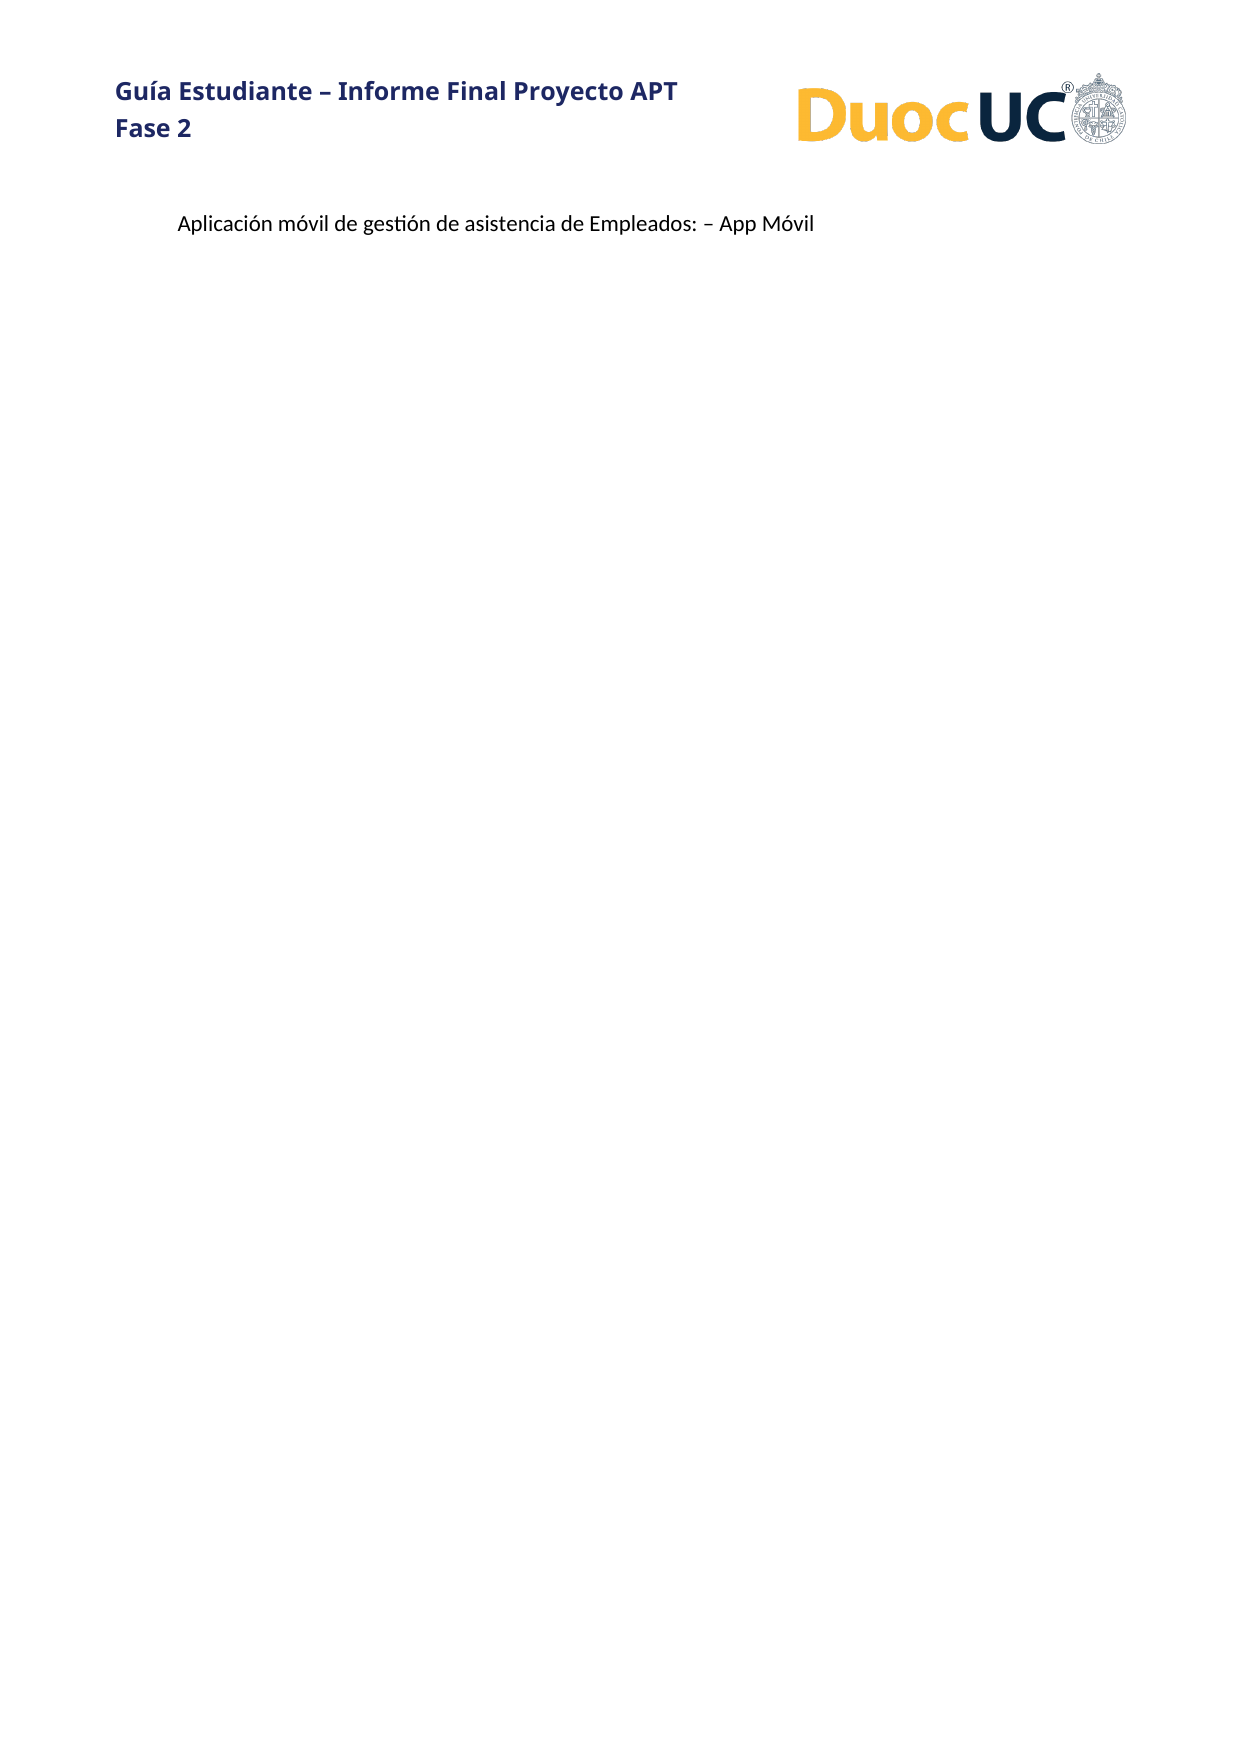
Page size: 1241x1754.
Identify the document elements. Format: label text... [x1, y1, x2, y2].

text Aplicación móvil de gestión de asistencia de Empleados: – App Móvil [177, 209, 1063, 238]
picture [798, 73, 1126, 144]
